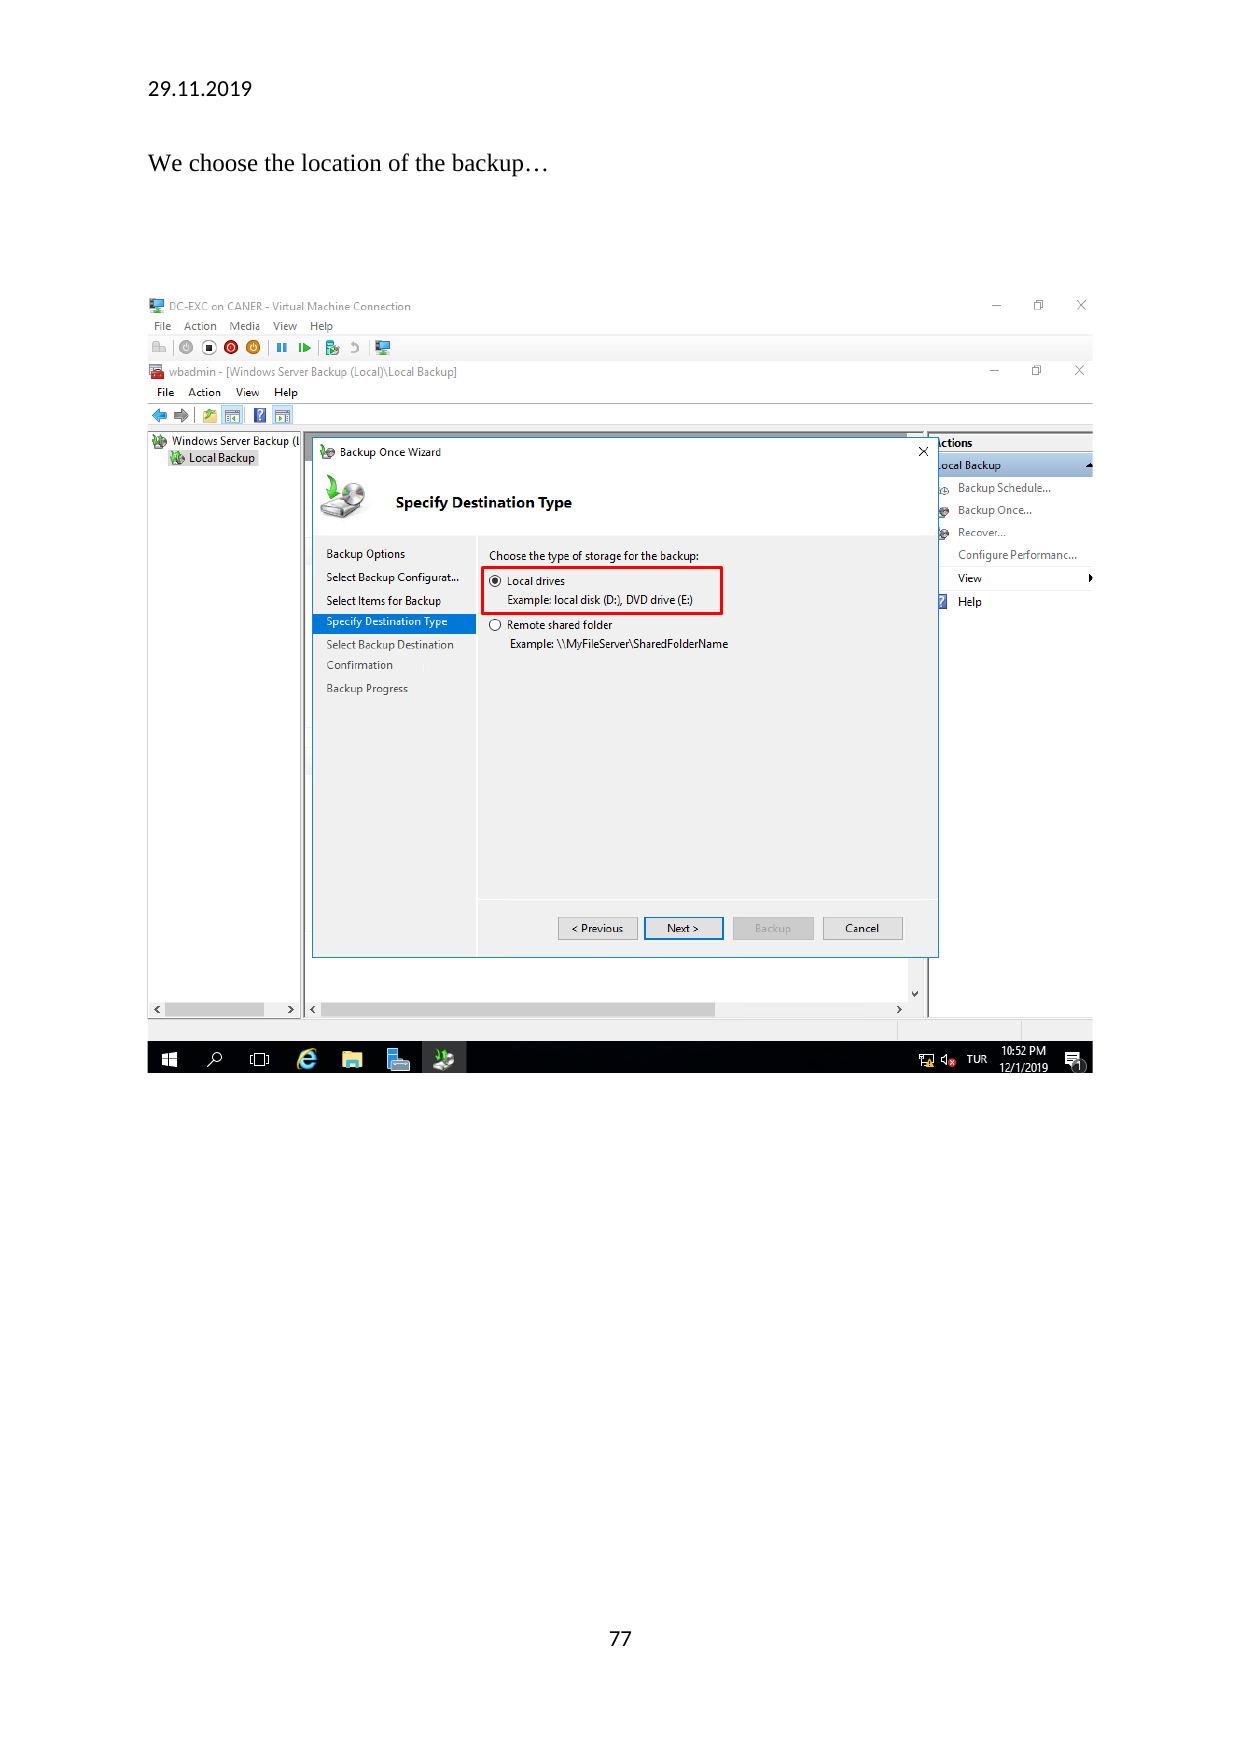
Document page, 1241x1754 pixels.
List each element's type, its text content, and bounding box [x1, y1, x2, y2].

picture [147, 296, 1093, 1073]
text We choose the location of the backup… [148, 148, 1093, 176]
